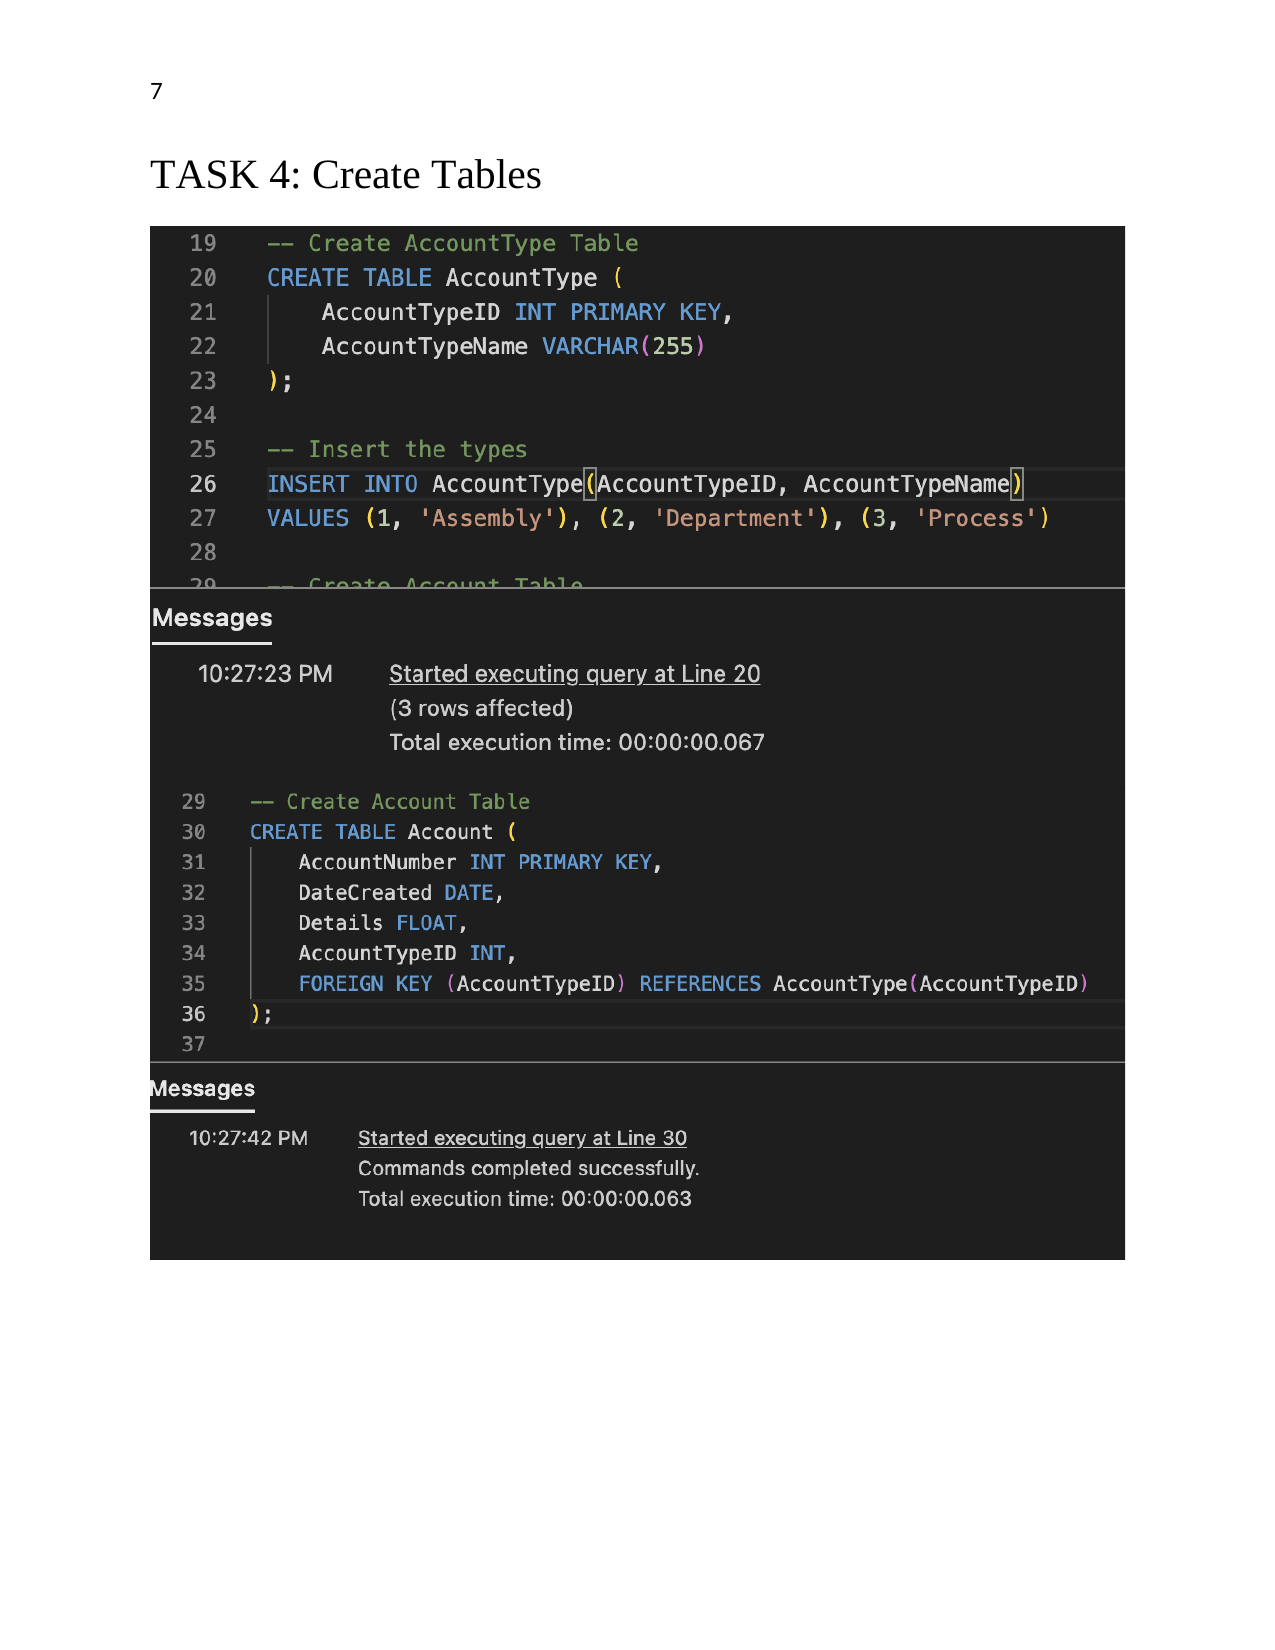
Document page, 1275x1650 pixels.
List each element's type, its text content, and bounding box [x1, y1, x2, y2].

text TASK 4: Create Tables [150, 150, 1125, 198]
picture [150, 226, 1125, 1260]
